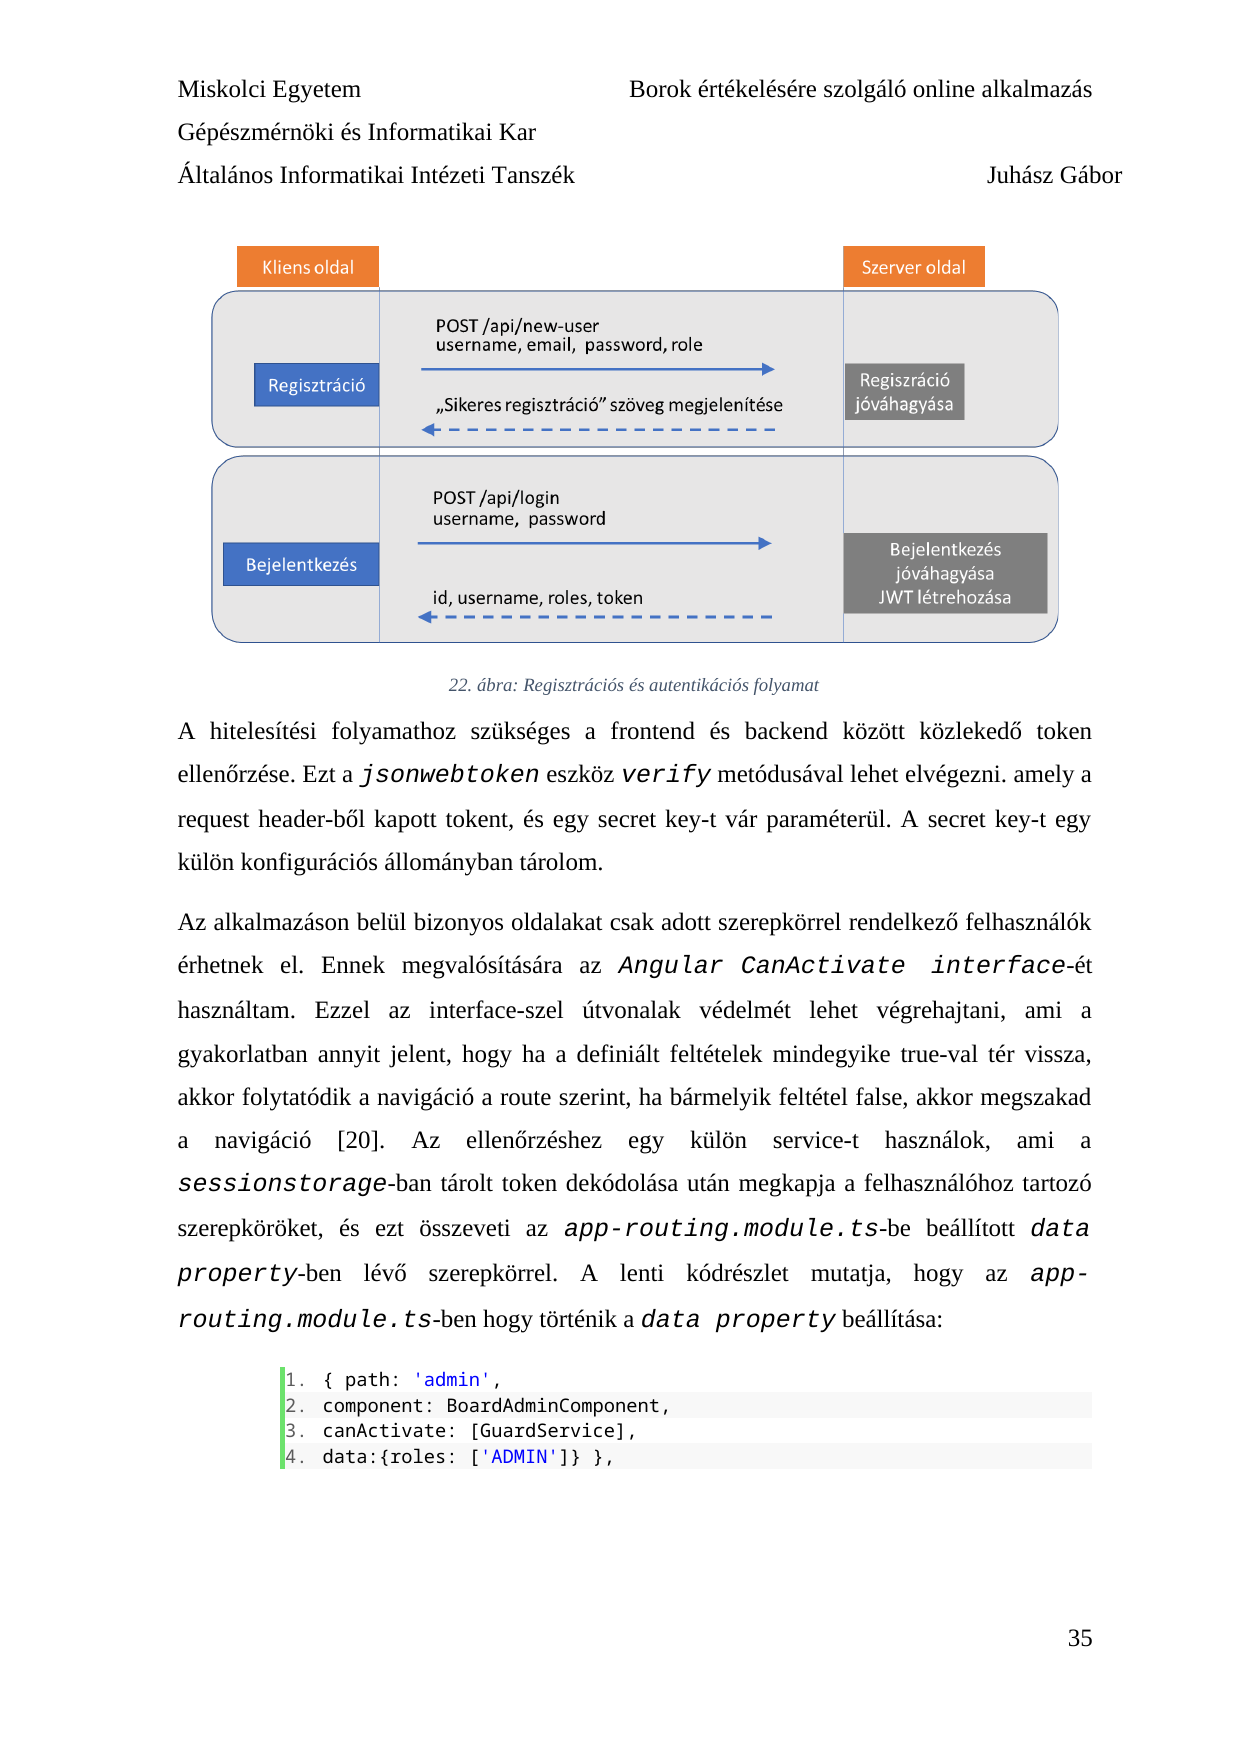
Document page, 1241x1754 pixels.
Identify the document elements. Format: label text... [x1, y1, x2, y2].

list data:{roles: ['ADMIN']} }, [285, 1443, 1092, 1469]
list { path: 'admin', [285, 1367, 1092, 1392]
list component: BoardAdminComponent, [285, 1392, 1092, 1418]
text Az alkalmazáson belül bizonyos oldalakat csak adott szerepkörrel rendelkező felhasználók érhetnek el. Ennek megvalósítására az Angular CanActivate interface-ét használtam. Ezzel az interface-szel útvonalak védelmét lehet végrehajtani, ami a gyakorlatban annyit jelent, hogy ha a definiált feltételek mindegyike true-val tér vissza, akkor folytatódik a navigáció a route szerint, ha bármelyik feltétel false, akkor megszakad a navigáció [20]. Az ellenőrzéshez egy külön service-t használok, ami a sessionstorage-ban tárolt token dekódolása után megkapja a felhasználóhoz tartozó szerepköröket, és ezt összeveti az app-routing.module.ts-be beállított data property-ben lévő szerepkörrel. A lenti kódrészlet mutatja, hogy az app-routing.module.ts-ben hogy történik a data property beállítása: [177, 907, 1092, 1334]
text A hitelesítési folyamathoz szükséges a frontend és backend között közlekedő token ellenőrzése. Ezt a jsonwebtoken eszköz verify metódusával lehet elvégezni. amely a request header-ből kapott tokent, és egy secret key-t vár paraméterül. A secret key-t egy külön konfigurációs állományban tárolom. [177, 716, 1092, 876]
list canActivate: [GuardService], [285, 1418, 1092, 1443]
text 22. ábra: Regisztrációs és autentikációs folyamat [177, 673, 1092, 695]
picture [211, 246, 1059, 643]
